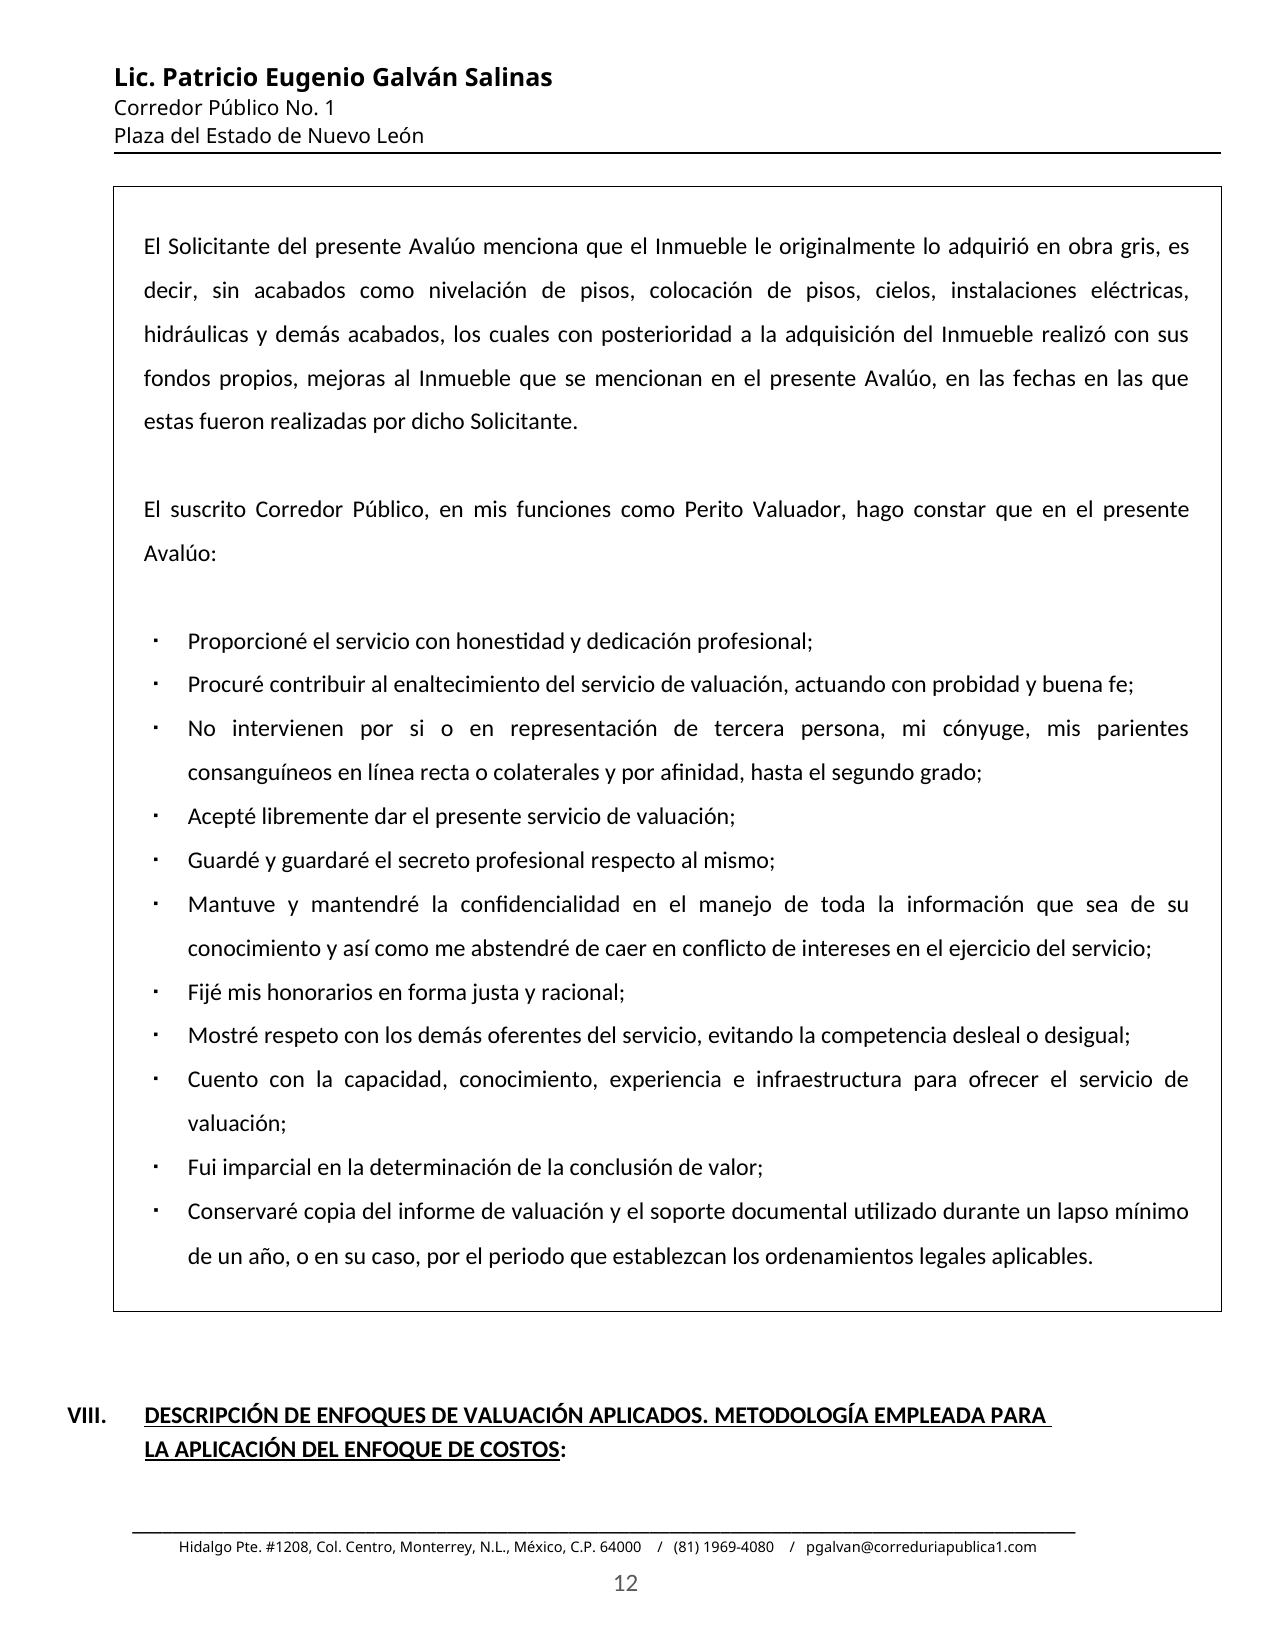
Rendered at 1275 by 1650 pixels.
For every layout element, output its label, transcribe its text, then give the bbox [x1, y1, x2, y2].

table_header El Solicitante del presente Avalúo menciona que el Inmueble le originalmente lo adquirió en obra gris, es decir, sin acabados como nivelación de pisos, colocación de pisos, cielos, instalaciones eléctricas, hidráulicas y demás acabados, los cuales con posterioridad a la adquisición del Inmueble realizó con sus fondos propios, mejoras al Inmueble que se mencionan en el presente Avalúo, en las fechas en las que estas fueron realizadas por dicho Solicitante. El suscrito Corredor Público, en mis funciones como Perito Valuador, hago constar que en el presente Avalúo: Proporcioné el servicio con honestidad y dedicación profesional; Procuré contribuir al enaltecimiento del servicio de valuación, actuando con probidad y buena fe; No intervienen por si o en representación de tercera persona, mi cónyuge, mis parientes consanguíneos en línea recta o colaterales y por afinidad, hasta el segundo grado; Acepté libremente dar el presente servicio de valuación; Guardé y guardaré el secreto profesional respecto al mismo; Mantuve y mantendré la confidencialidad en el manejo de toda la información que sea de su conocimiento y así como me abstendré de caer en conflicto de intereses en el ejercicio del servicio; Fijé mis honorarios en forma justa y racional; Mostré respeto con los demás oferentes del servicio, evitando la competencia desleal o desigual; Cuento con la capacidad, conocimiento, experiencia e infraestructura para ofrecer el servicio de valuación; Fui imparcial en la determinación de la conclusión de valor; Conservaré copia del informe de valuación y el soporte documental utilizado durante un lapso mínimo de un año, o en su caso, por el periodo que establezcan los ordenamientos legales aplicables. [114, 187, 1221, 1311]
text LA APLICACIÓN DEL ENFOQUE DE COSTOS: [144, 1434, 1181, 1463]
list DESCRIPCIÓN DE ENFOQUES DE VALUACIÓN APLICADOS. METODOLOGÍA EMPLEADA PARA [107, 1401, 1181, 1430]
